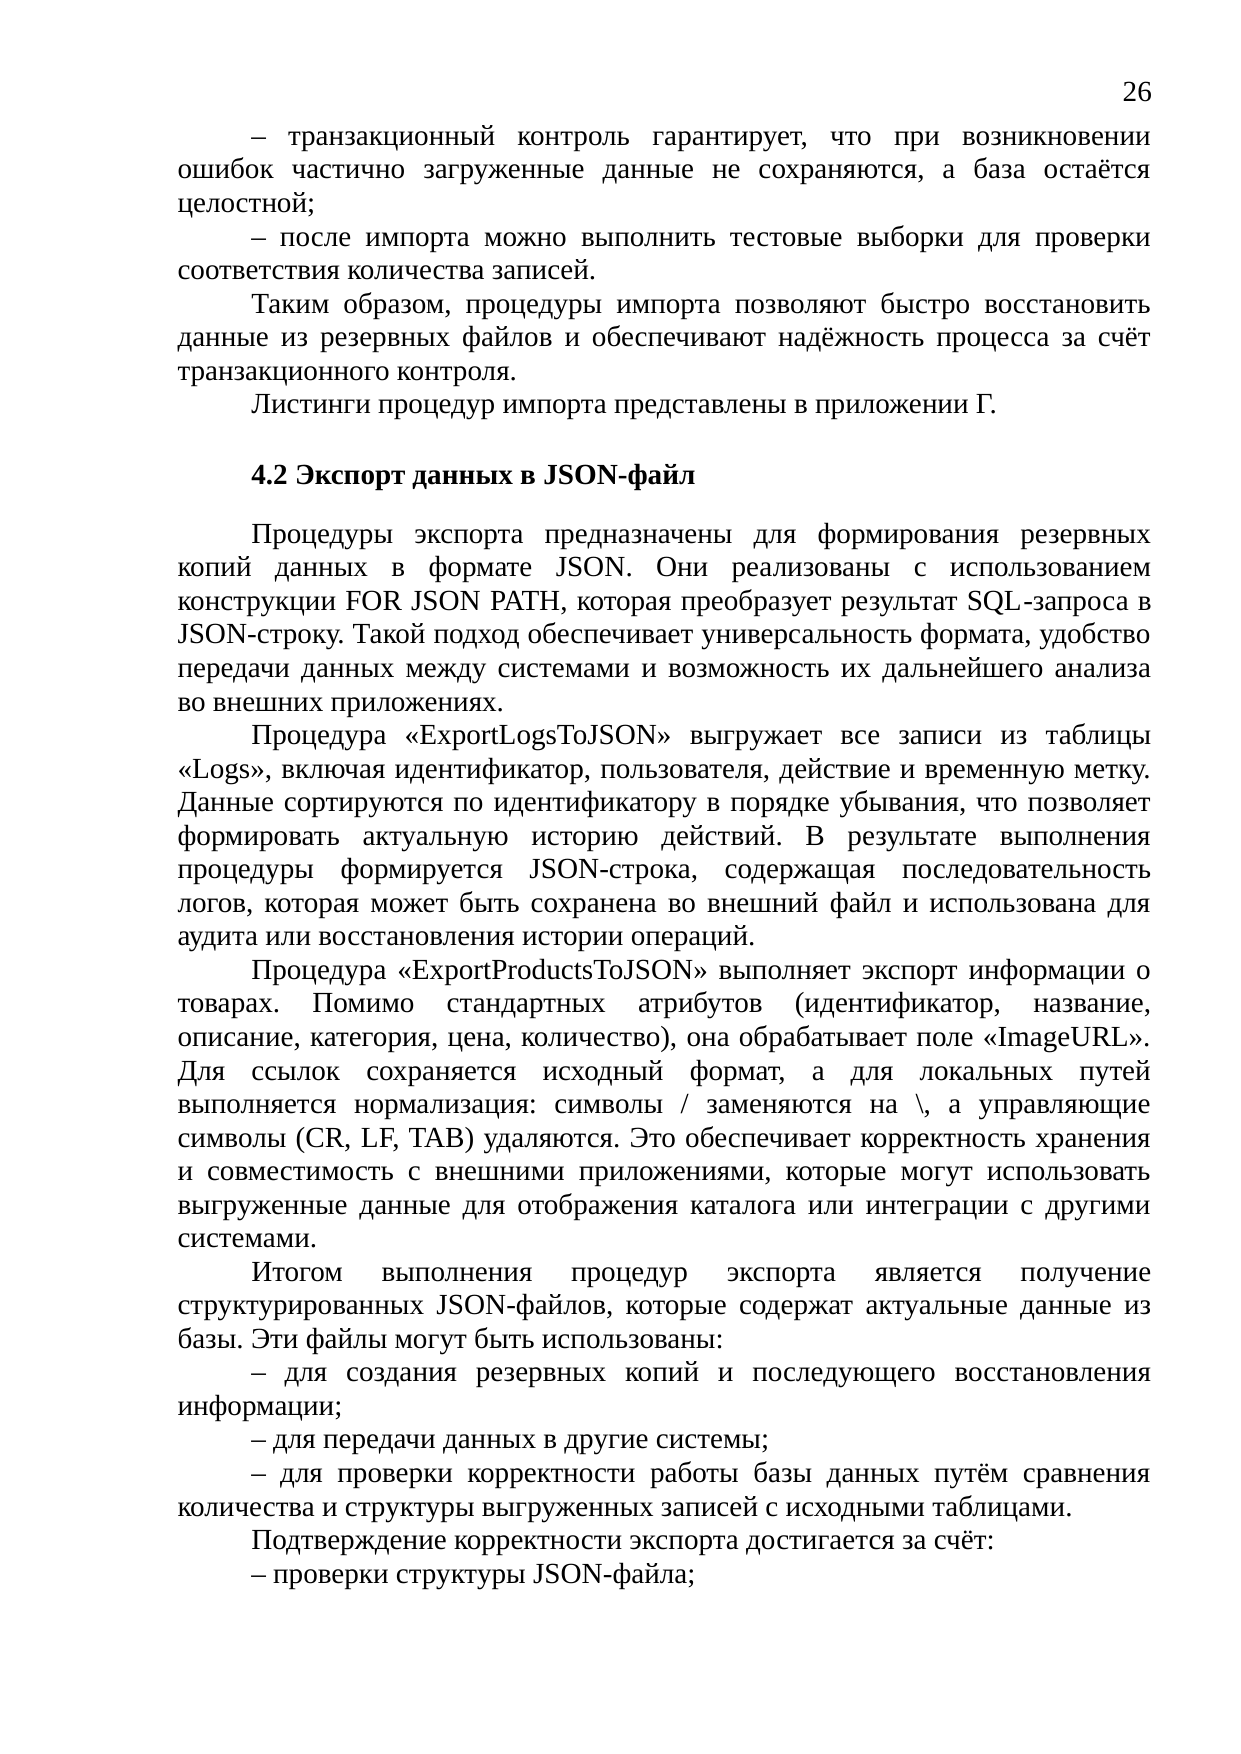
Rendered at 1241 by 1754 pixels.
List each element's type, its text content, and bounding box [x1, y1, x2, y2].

text Процедура «ExportProductsToJSON» выполняет экспорт информации о товарах. Помимо стандартных атрибутов (идентификатор, название, описание, категория, цена, количество), она обрабатывает поле «ImageURL». Для ссылок сохраняется исходный формат, а для локальных путей выполняется нормализация: символы / заменяются на \, а управляющие символы (CR, LF, TAB) удаляются. Это обеспечивает корректность хранения и совместимость с внешними приложениями, которые могут использовать выгруженные данные для отображения каталога или интеграции с другими системами. [177, 952, 1152, 1254]
text – для передачи данных в другие системы; [177, 1422, 1152, 1455]
text – проверки структуры JSON-файла; [177, 1556, 1152, 1589]
text Процедуры экспорта предназначены для формирования резервных копий данных в формате JSON. Они реализованы с использованием конструкции FOR JSON PATH, которая преобразует результат SQL‑запроса в JSON‑строку. Такой подход обеспечивает универсальность формата, удобство передачи данных между системами и возможность их дальнейшего анализа во внешних приложениях. [177, 516, 1152, 717]
text Листинги процедур импорта представлены в приложении Г. [177, 386, 1152, 420]
text Таким образом, процедуры импорта позволяют быстро восстановить данные из резервных файлов и обеспечивают надёжность процесса за счёт транзакционного контроля. [177, 286, 1152, 386]
text Подтверждение корректности экспорта достигается за счёт: [177, 1522, 1152, 1556]
text Процедура «ExportLogsToJSON» выгружает все записи из таблицы «Logs», включая идентификатор, пользователя, действие и временную метку. Данные сортируются по идентификатору в порядке убывания, что позволяет формировать актуальную историю действий. В результате выполнения процедуры формируется JSON‑строка, содержащая последовательность логов, которая может быть сохранена во внешний файл и использована для аудита или восстановления истории операций. [177, 717, 1152, 952]
text – для создания резервных копий и последующего восстановления информации; [177, 1354, 1152, 1422]
text Итогом выполнения процедур экспорта является получение структурированных JSON‑файлов, которые содержат актуальные данные из базы. Эти файлы могут быть использованы: [177, 1254, 1152, 1354]
text – после импорта можно выполнить тестовые выборки для проверки соответствия количества записей. [177, 219, 1152, 286]
text – для проверки корректности работы базы данных путём сравнения количества и структуры выгруженных записей с исходными таблицами. [177, 1455, 1152, 1522]
subtitle 4.2 Экспорт данных в JSON-файл [177, 457, 1152, 491]
text – транзакционный контроль гарантирует, что при возникновении ошибок частично загруженные данные не сохраняются, а база остаётся целостной; [177, 118, 1152, 219]
